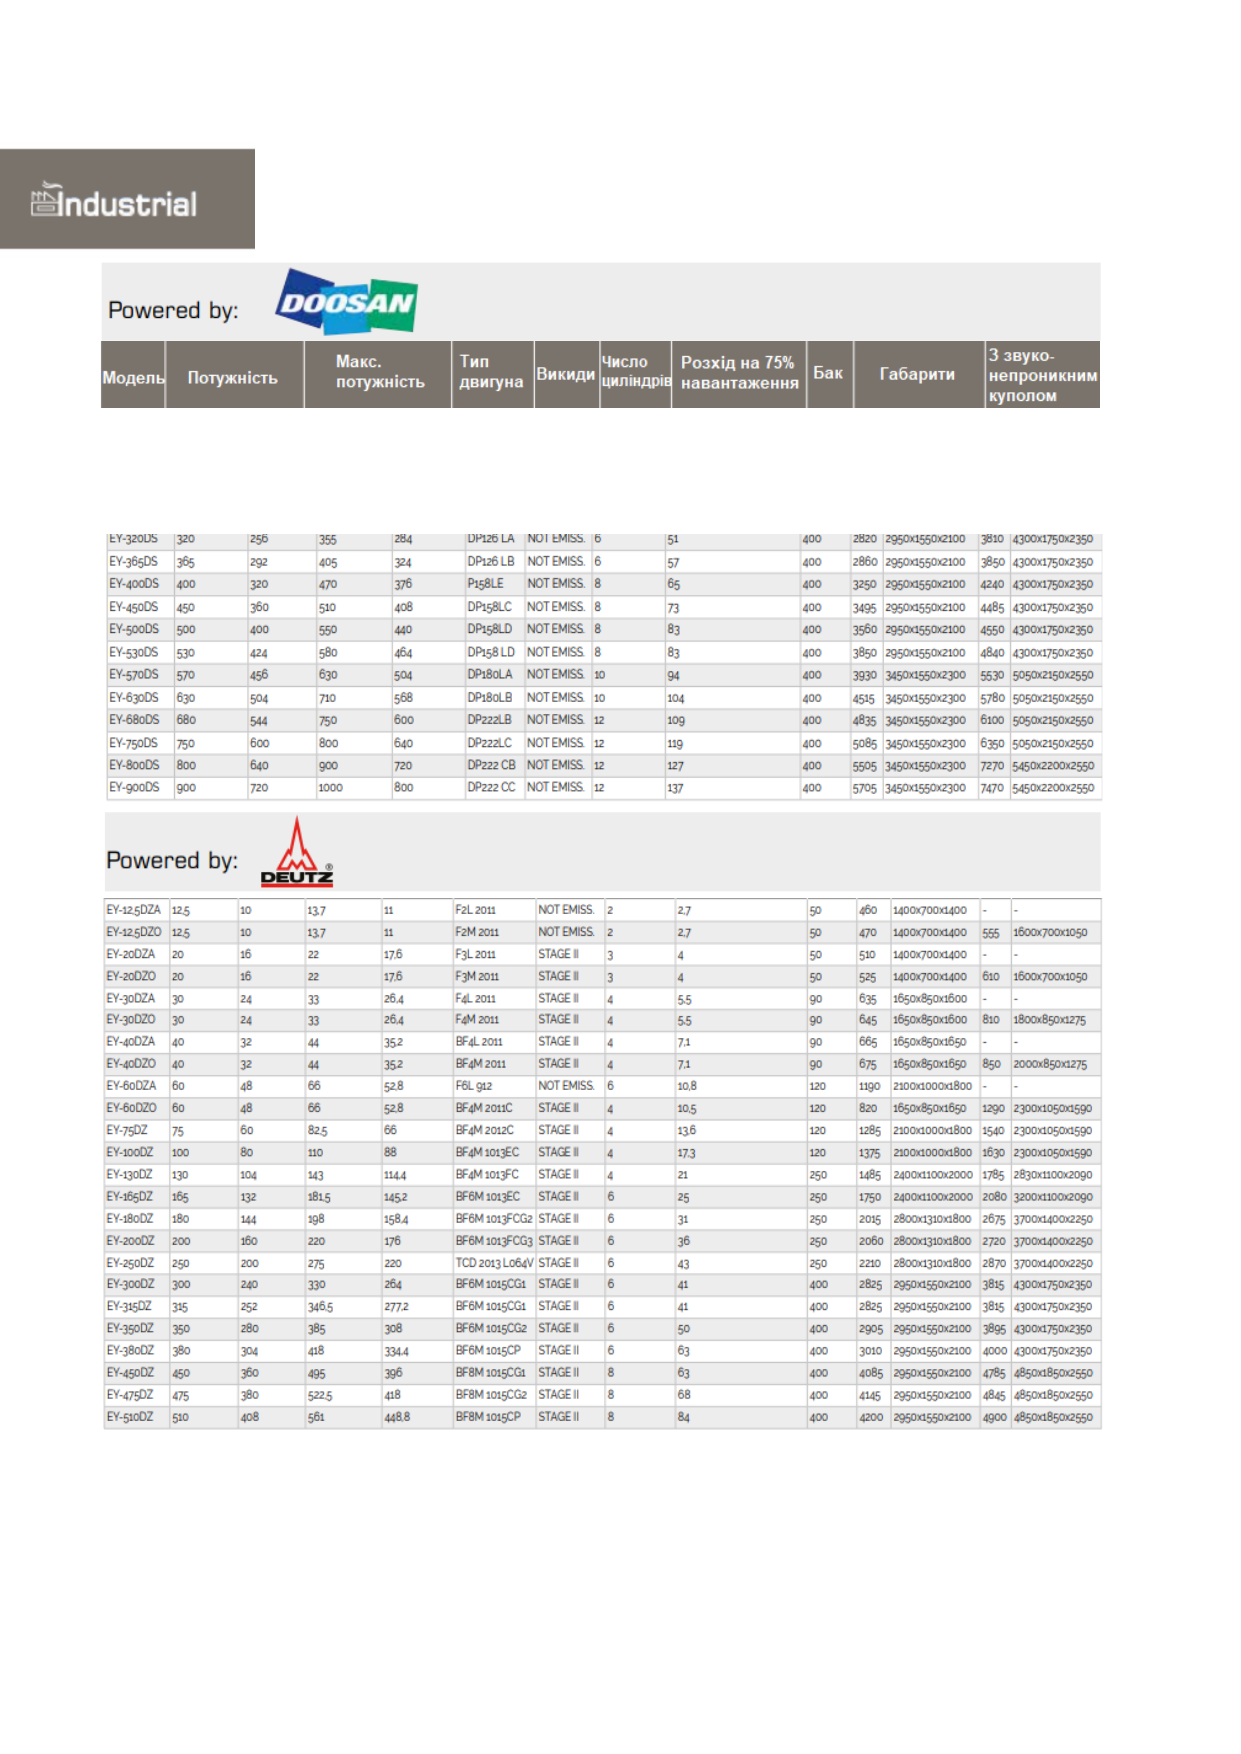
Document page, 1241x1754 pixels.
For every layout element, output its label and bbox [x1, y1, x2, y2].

picture [103, 898, 1102, 1433]
picture [100, 259, 1100, 408]
picture [103, 534, 1102, 803]
picture [104, 806, 1100, 894]
picture [0, 142, 255, 257]
